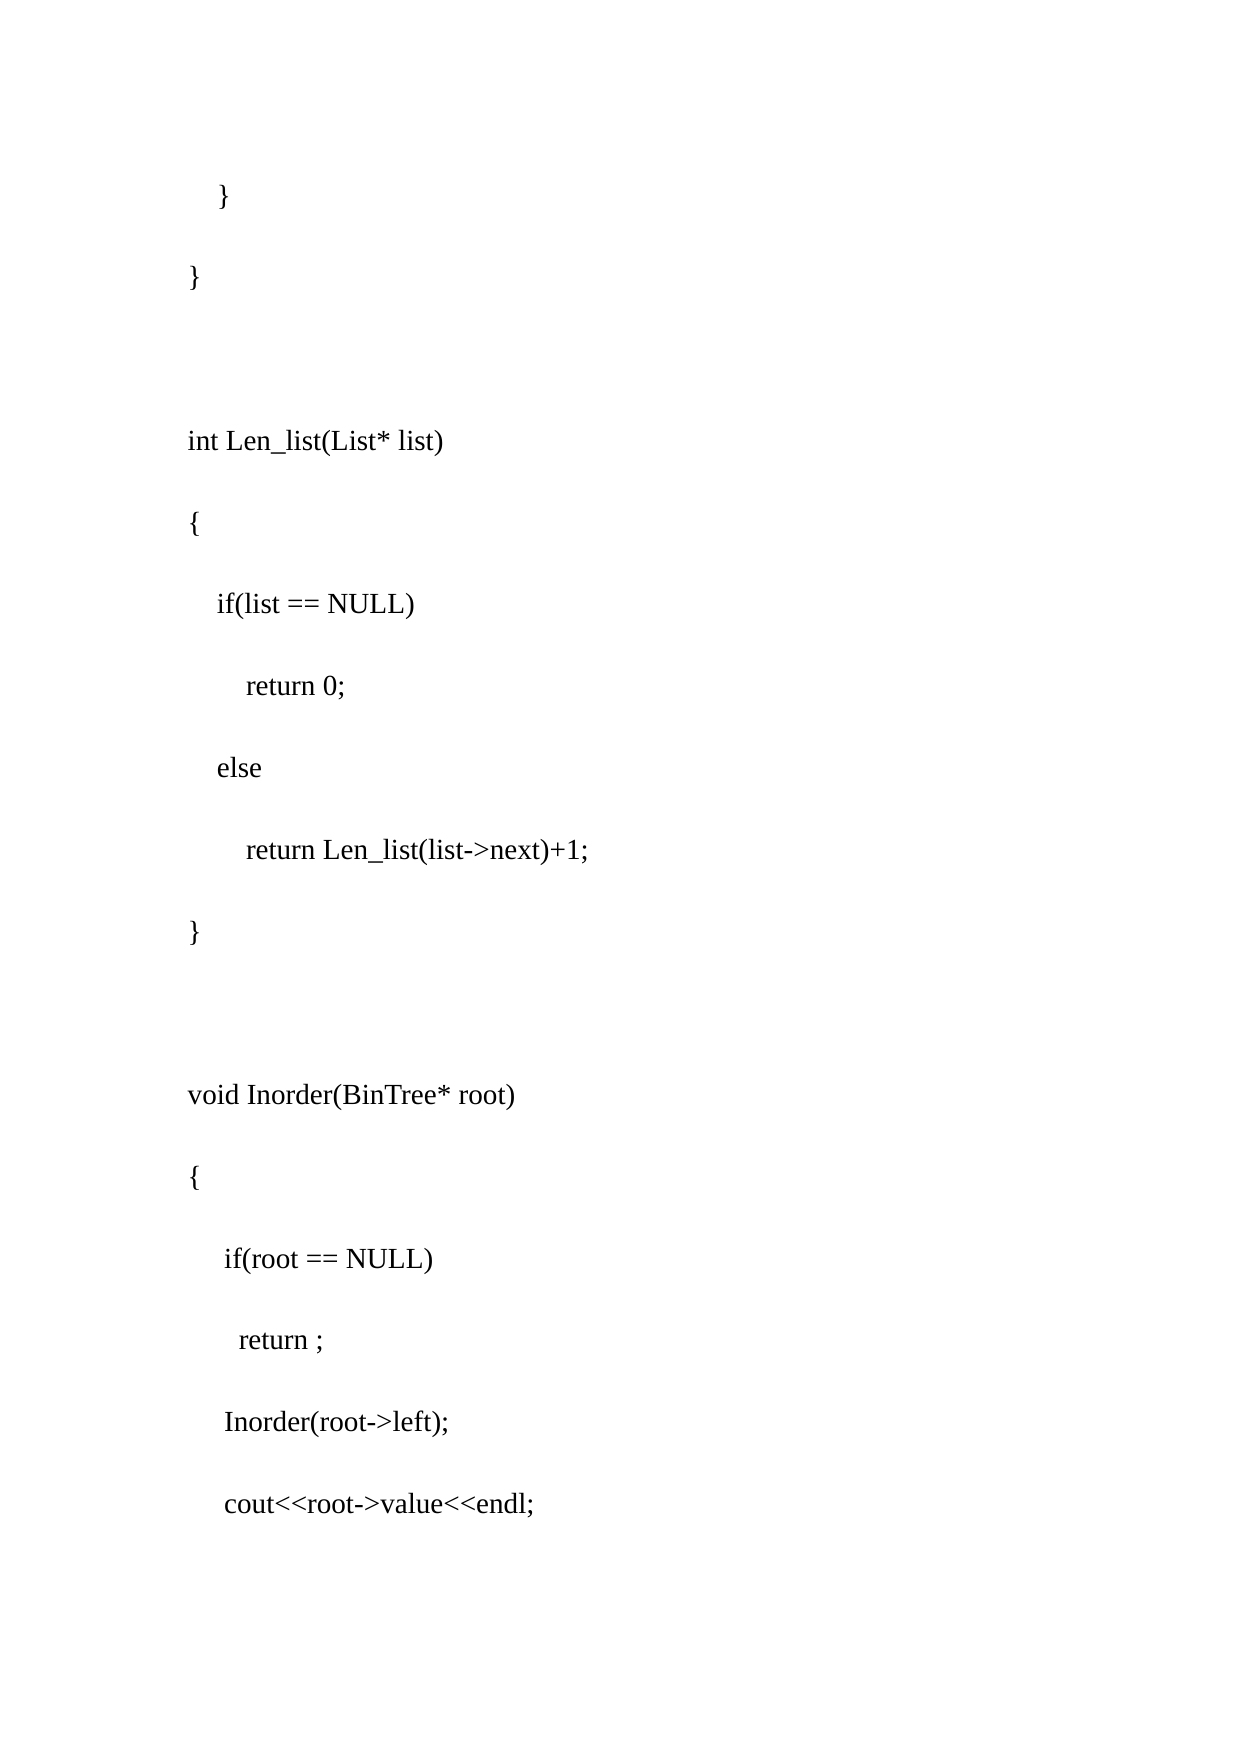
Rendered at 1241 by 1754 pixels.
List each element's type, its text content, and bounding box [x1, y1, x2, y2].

text return ; [187, 1307, 1053, 1372]
text } [187, 162, 1053, 227]
text { [187, 1143, 1053, 1208]
text } [187, 244, 1053, 309]
text if(list == NULL) [187, 571, 1053, 636]
text else [187, 734, 1053, 799]
text if(root == NULL) [187, 1225, 1053, 1290]
text return Len_list(list->next)+1; [187, 816, 1053, 881]
text { [187, 489, 1053, 554]
text } [187, 898, 1053, 963]
text Inorder(root->left); [187, 1388, 1053, 1453]
text return 0; [187, 653, 1053, 718]
text void Inorder(BinTree* root) [187, 1061, 1053, 1126]
text cout<<root->value<<endl; [187, 1470, 1053, 1535]
text int Len_list(List* list) [187, 407, 1053, 472]
